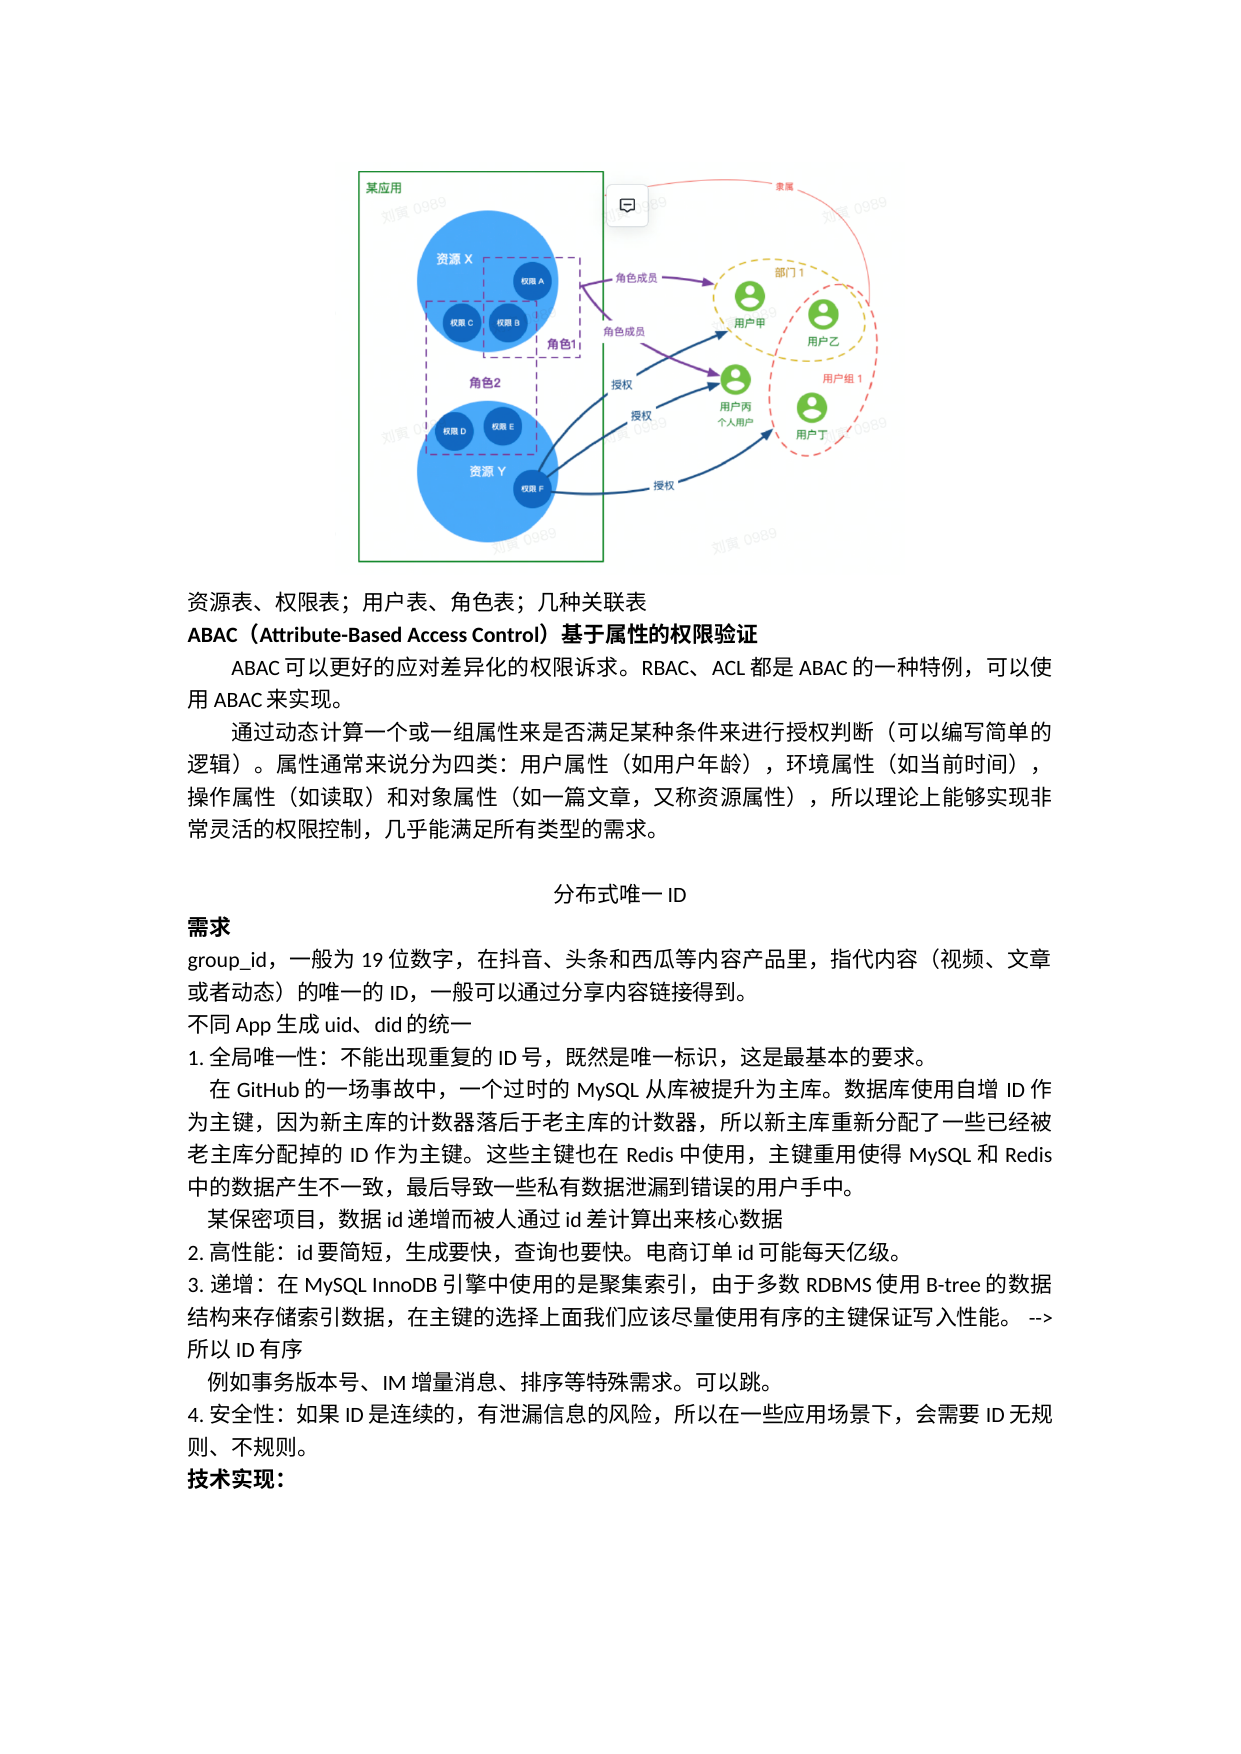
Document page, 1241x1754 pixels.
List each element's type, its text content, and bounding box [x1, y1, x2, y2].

text 例如事务版本号、IM增量消息、排序等特殊需求。可以跳。 [187, 1364, 1053, 1397]
text 在 GitHub的一场事故中，一个过时的 MySQL 从库被提升为主库。数据库使用自增 ID 作为主键，因为新主库的计数器落后于老主库的计数器，所以新主库重新分配了一些已经被老主库分配掉的 ID 作为主键。这些主键也在 Redis 中使用，主键重用使得 MySQL 和 Redis 中的数据产生不一致，最后导致一些私有数据泄漏到错误的用户手中。 [187, 1072, 1053, 1202]
text 1. 全局唯一性：不能出现重复的ID号，既然是唯一标识，这是最基本的要求。 [187, 1039, 1053, 1072]
picture [335, 162, 905, 575]
text 3. 递增：在MySQL InnoDB引擎中使用的是聚集索引，由于多数RDBMS使用B-tree的数据结构来存储索引数据，在主键的选择上面我们应该尽量使用有序的主键保证写入性能。 --> 所以ID有序 [187, 1267, 1053, 1364]
text ABAC可以更好的应对差异化的权限诉求。RBAC、ACL都是ABAC的一种特例，可以使用ABAC来实现。 [187, 649, 1053, 714]
text 2. 高性能：id要简短，生成要快，查询也要快。电商订单id可能每天亿级。 [187, 1234, 1053, 1267]
text 某保密项目，数据id递增而被人通过id差计算出来核心数据 [187, 1202, 1053, 1234]
text ABAC（Attribute-Based Access Control）基于属性的权限验证 [187, 617, 1053, 649]
text 资源表、权限表；用户表、角色表；几种关联表 [187, 584, 1053, 617]
text 需求 [187, 909, 1053, 942]
text 分布式唯一ID [187, 877, 1053, 909]
text 不同App 生成uid、did的统一 [187, 1007, 1053, 1039]
text 技术实现： [187, 1462, 1053, 1494]
text 通过动态计算一个或一组属性来是否满足某种条件来进行授权判断（可以编写简单的逻辑）。属性通常来说分为四类：用户属性（如用户年龄），环境属性（如当前时间），操作属性（如读取）和对象属性（如一篇文章，又称资源属性），所以理论上能够实现非常灵活的权限控制，几乎能满足所有类型的需求。 [187, 714, 1053, 844]
text group_id，一般为 19 位数字，在抖音、头条和西瓜等内容产品里，指代内容（视频、文章或者动态）的唯一的 ID，一般可以通过分享内容链接得到。 [187, 942, 1053, 1007]
text 4. 安全性：如果ID是连续的，有泄漏信息的风险，所以在一些应用场景下，会需要ID无规则、不规则。 [187, 1397, 1053, 1462]
